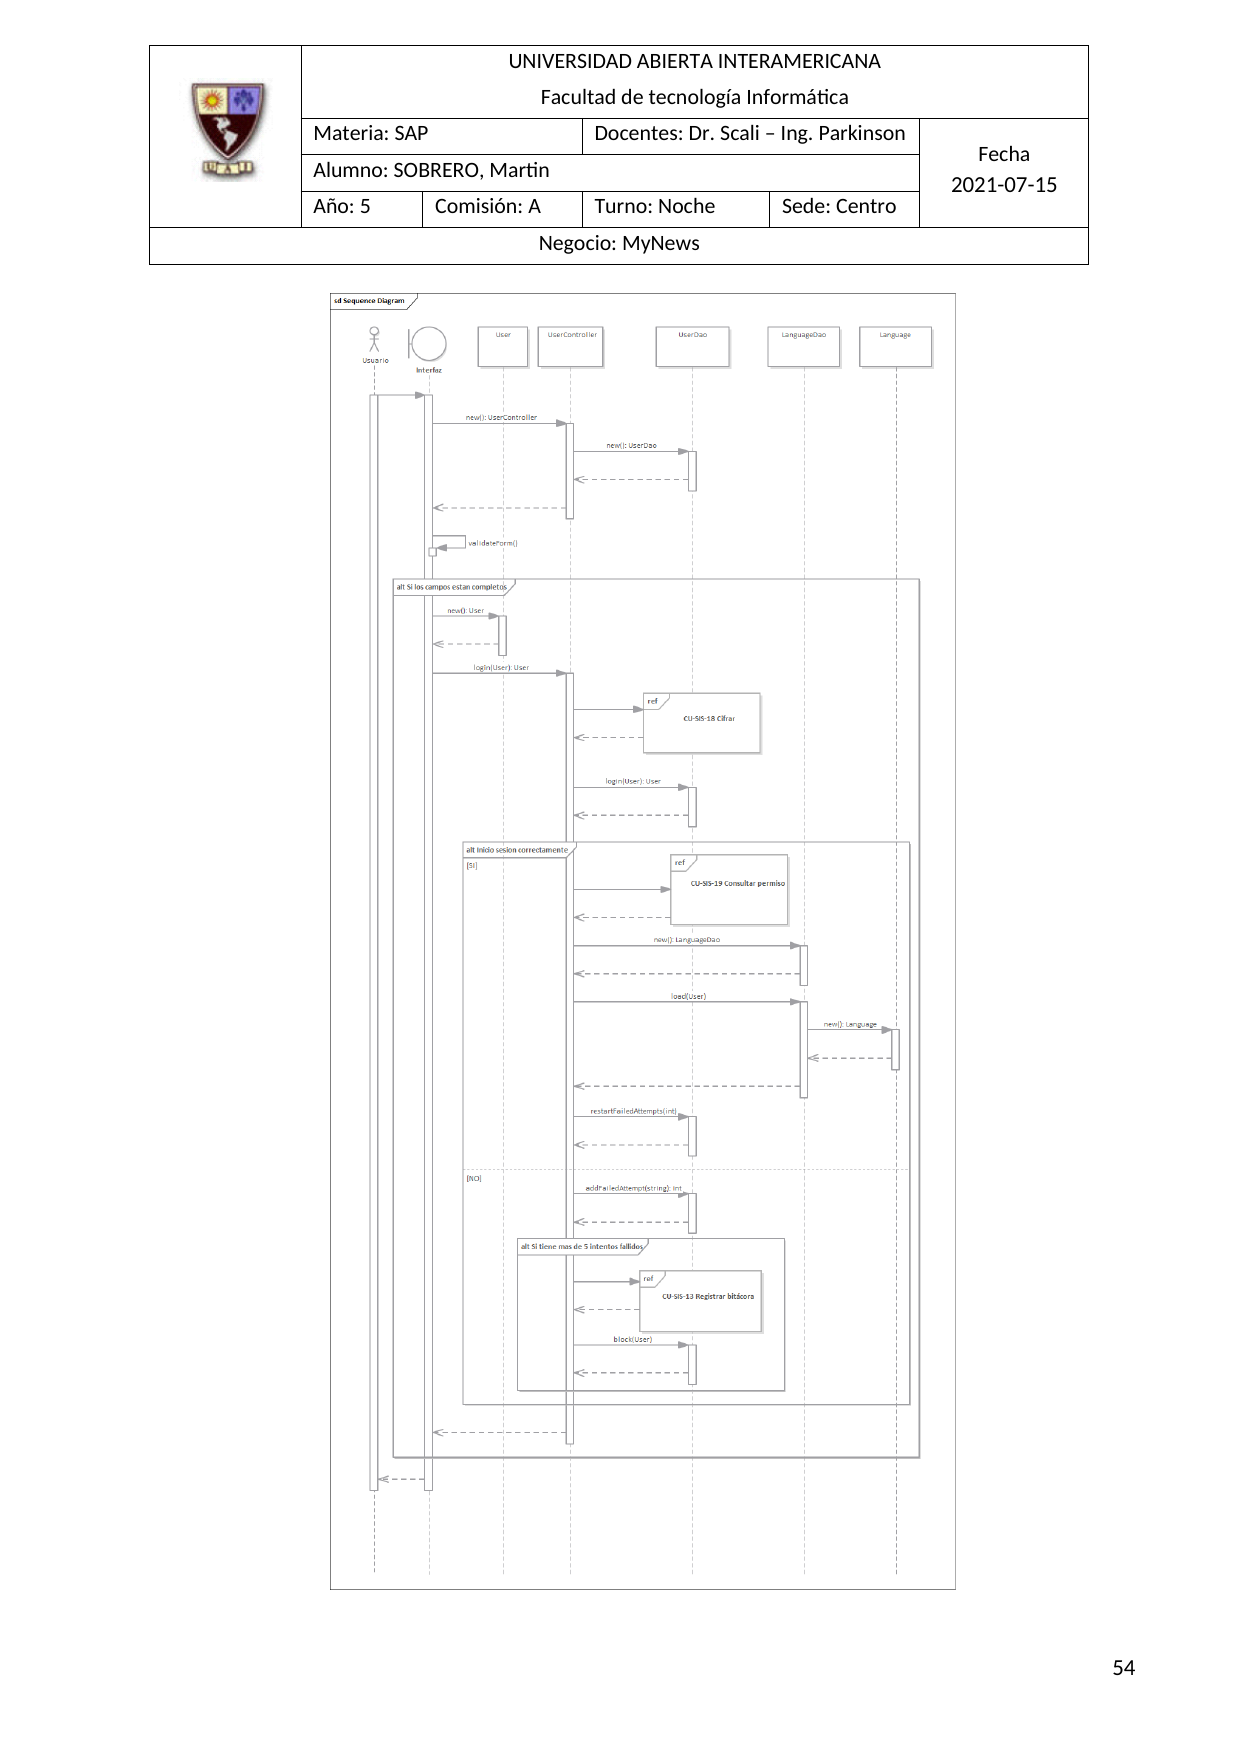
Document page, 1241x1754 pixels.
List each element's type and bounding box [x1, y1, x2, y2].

picture [329, 292, 956, 1590]
picture [177, 74, 278, 187]
